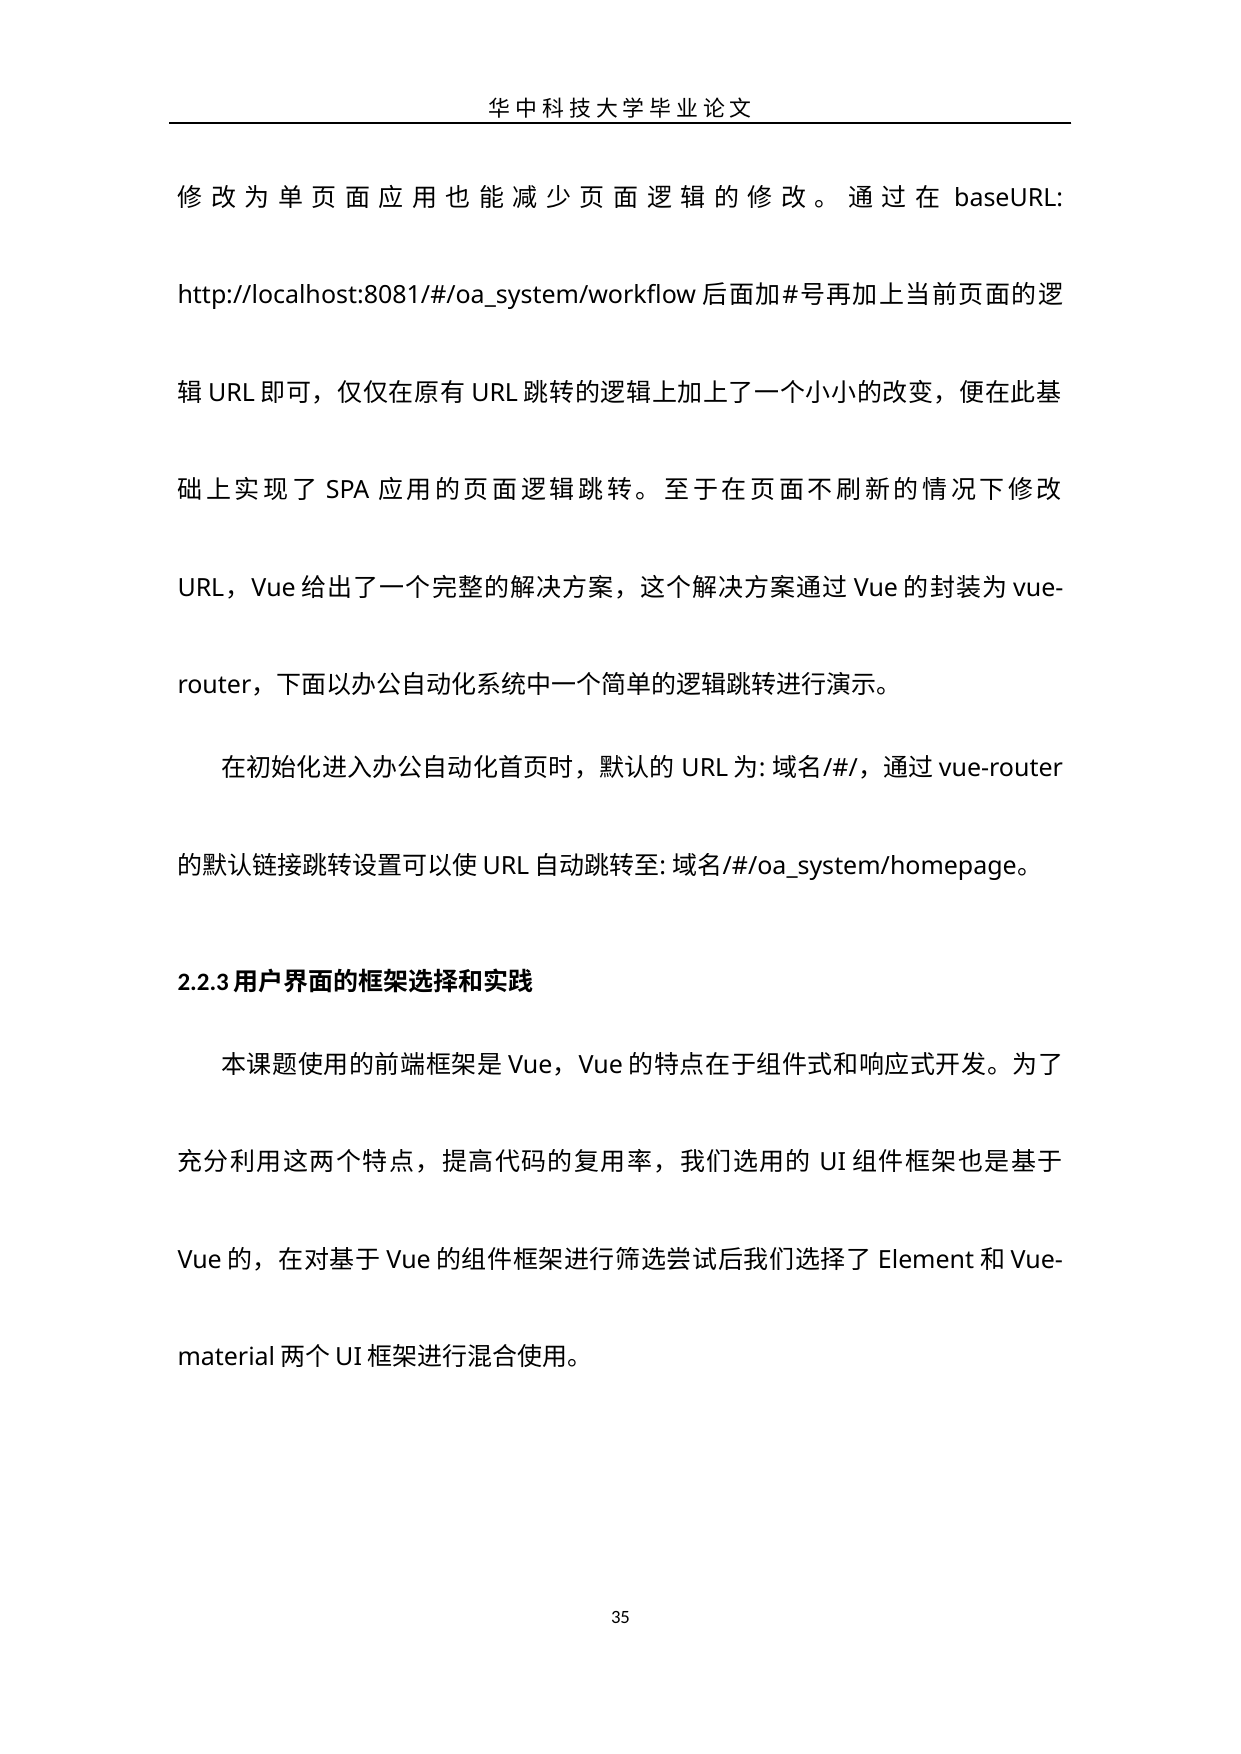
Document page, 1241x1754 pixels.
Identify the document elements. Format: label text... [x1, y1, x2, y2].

text 在初始化进入办公自动化首页时，默认的URL为: 域名/#/，通过vue-router的默认链接跳转设置可以使URL自动跳转至: 域名/#/oa_system/homepage。 [177, 733, 1063, 896]
text 本课题使用的前端框架是Vue，Vue的特点在于组件式和响应式开发。为了充分利用这两个特点，提高代码的复用率，我们选用的UI组件框架也是基于Vue的，在对基于Vue的组件框架进行筛选尝试后我们选择了Element和Vue-material两个UI框架进行混合使用。 [177, 1030, 1063, 1387]
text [177, 163, 1063, 715]
subtitle 2.2.3用户界面的框架选择和实践 [177, 947, 1063, 1012]
